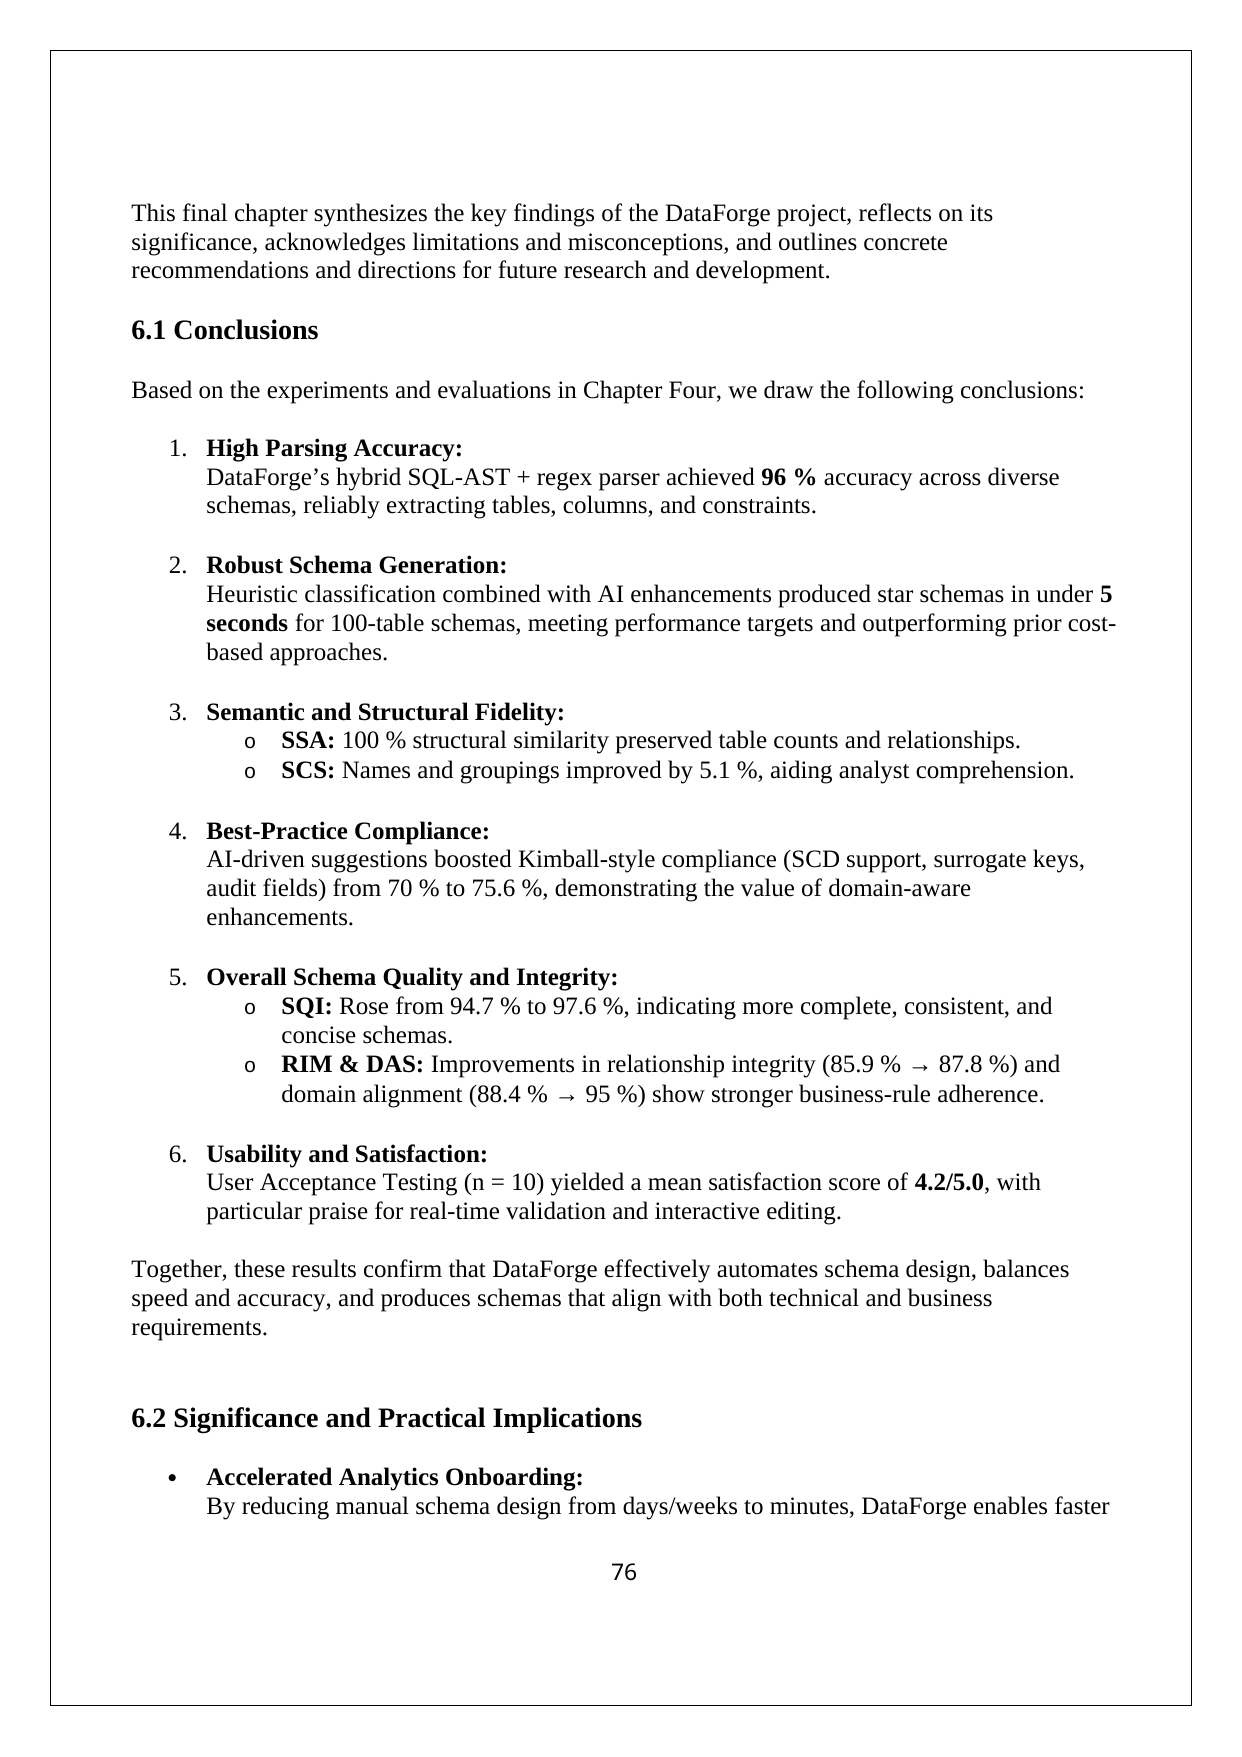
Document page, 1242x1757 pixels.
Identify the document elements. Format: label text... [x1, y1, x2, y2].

list Robust Schema Generation: Heuristic classification combined with AI enhancements produced star schemas in under 5 seconds for 100-table schemas, meeting performance targets and outperforming prior cost-based approaches. [169, 550, 1117, 697]
list SQI: Rose from 94.7 % to 97.6 %, indicating more complete, consistent, and concise schemas. [244, 991, 1117, 1049]
text This final chapter synthesizes the key findings of the DataForge project, reflects on its significance, acknowledges limitations and misconceptions, and outlines concrete recommendations and directions for future research and development. [131, 198, 1117, 284]
list SSA: 100 % structural similarity preserved table counts and relationships. [244, 725, 1117, 755]
list Overall Schema Quality and Integrity: [169, 962, 1117, 991]
list Best-Practice Compliance: AI-driven suggestions boosted Kimball-style compliance (SCD support, surrogate keys, audit fields) from 70 % to 75.6 %, demonstrating the value of domain-aware enhancements. [169, 816, 1117, 962]
list SCS: Names and groupings improved by 5.1 %, aiding analyst comprehension. [244, 755, 1117, 816]
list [169, 1462, 1117, 1520]
subtitle 6.2 Significance and Practical Implications [131, 1401, 1117, 1433]
list High Parsing Accuracy: DataForge’s hybrid SQL‐AST + regex parser achieved 96 % accuracy across diverse schemas, reliably extracting tables, columns, and constraints. [169, 433, 1117, 550]
text Based on the experiments and evaluations in Chapter Four, we draw the following conclusions: [131, 375, 1117, 404]
subtitle 6.1 Conclusions [131, 313, 1117, 346]
text Together, these results confirm that DataForge effectively automates schema design, balances speed and accuracy, and produces schemas that align with both technical and business requirements. [131, 1254, 1117, 1372]
list RIM & DAS: Improvements in relationship integrity (85.9 % → 87.8 %) and domain alignment (88.4 % → 95 %) show stronger business-rule adherence. [244, 1049, 1117, 1139]
list Usability and Satisfaction: User Acceptance Testing (n = 10) yielded a mean satisfaction score of 4.2/5.0, with particular praise for real-time validation and interactive editing. [169, 1139, 1117, 1225]
list Semantic and Structural Fidelity: [169, 697, 1117, 725]
